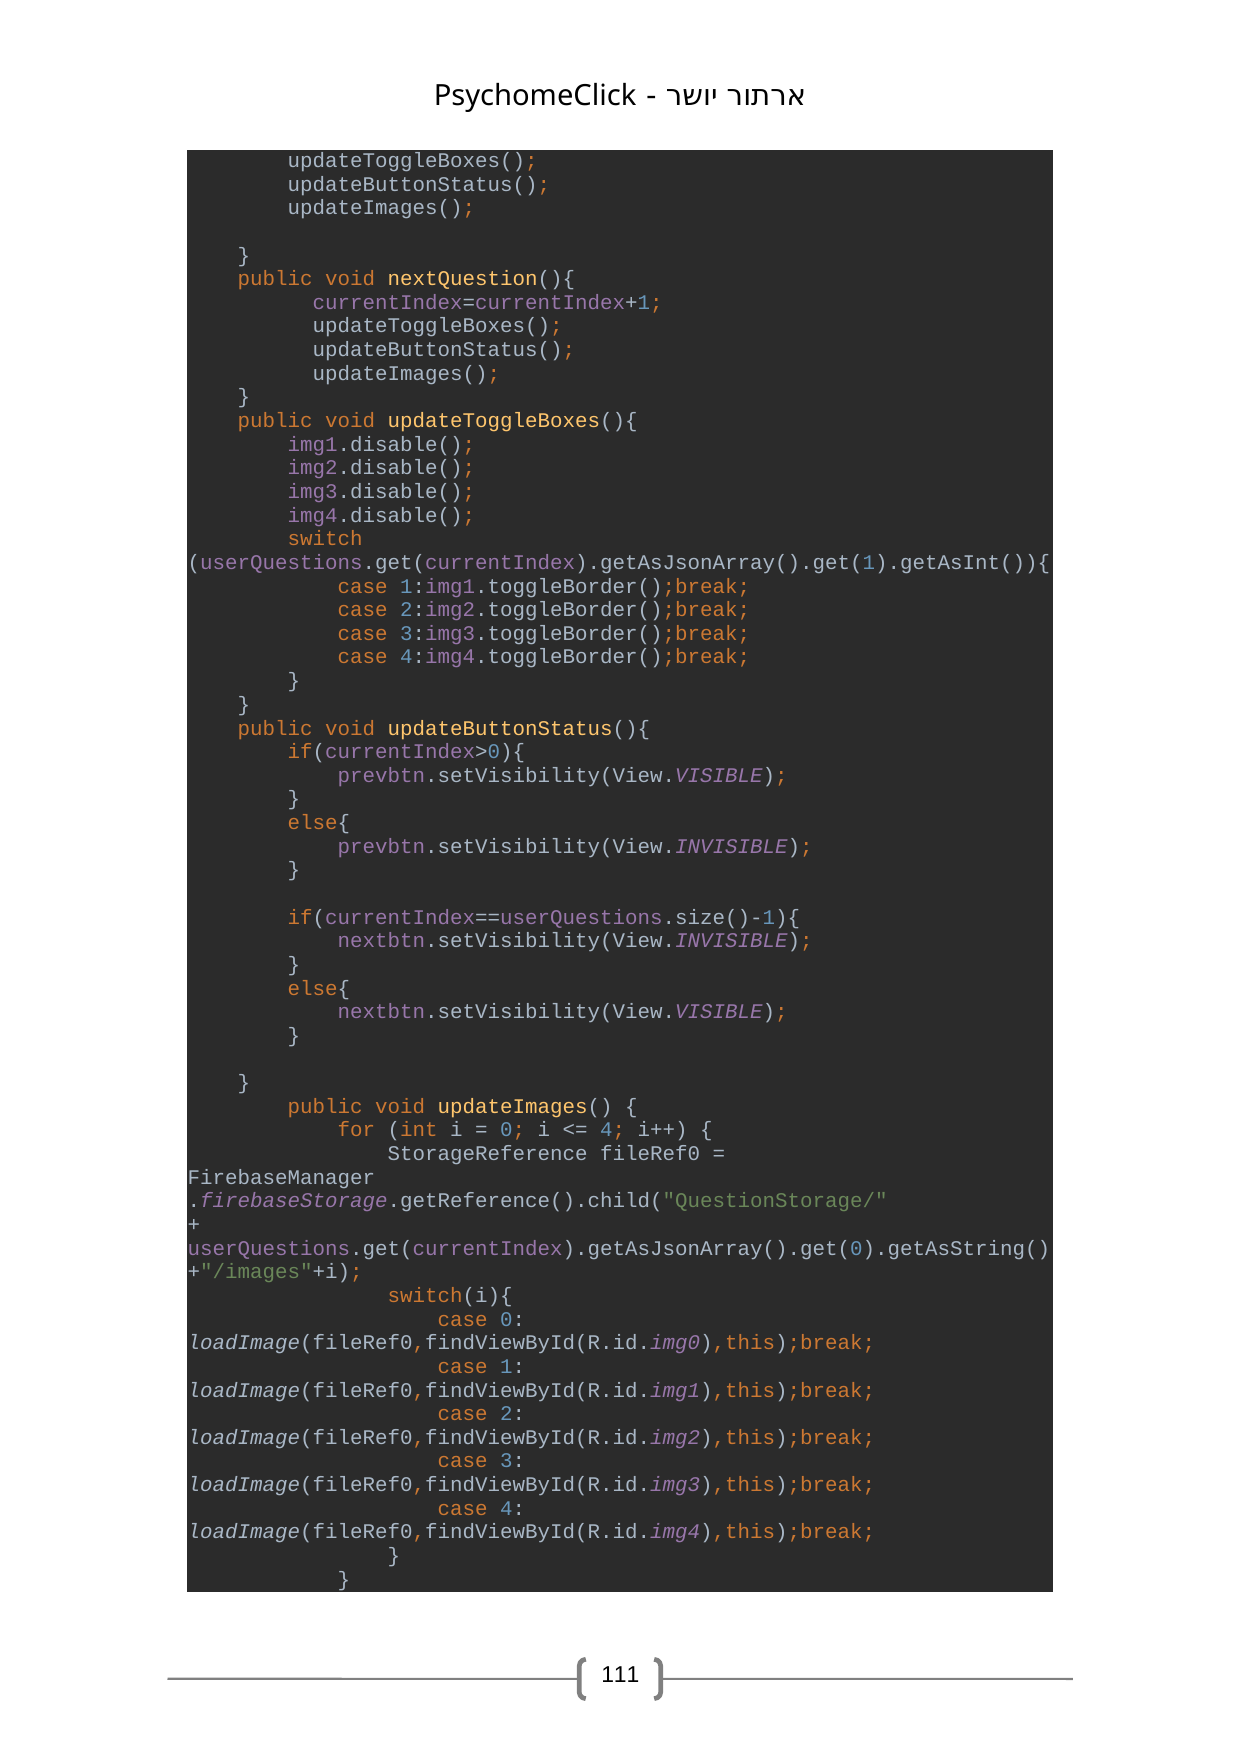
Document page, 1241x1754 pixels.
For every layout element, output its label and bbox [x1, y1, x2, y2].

text [187, 150, 1053, 1592]
